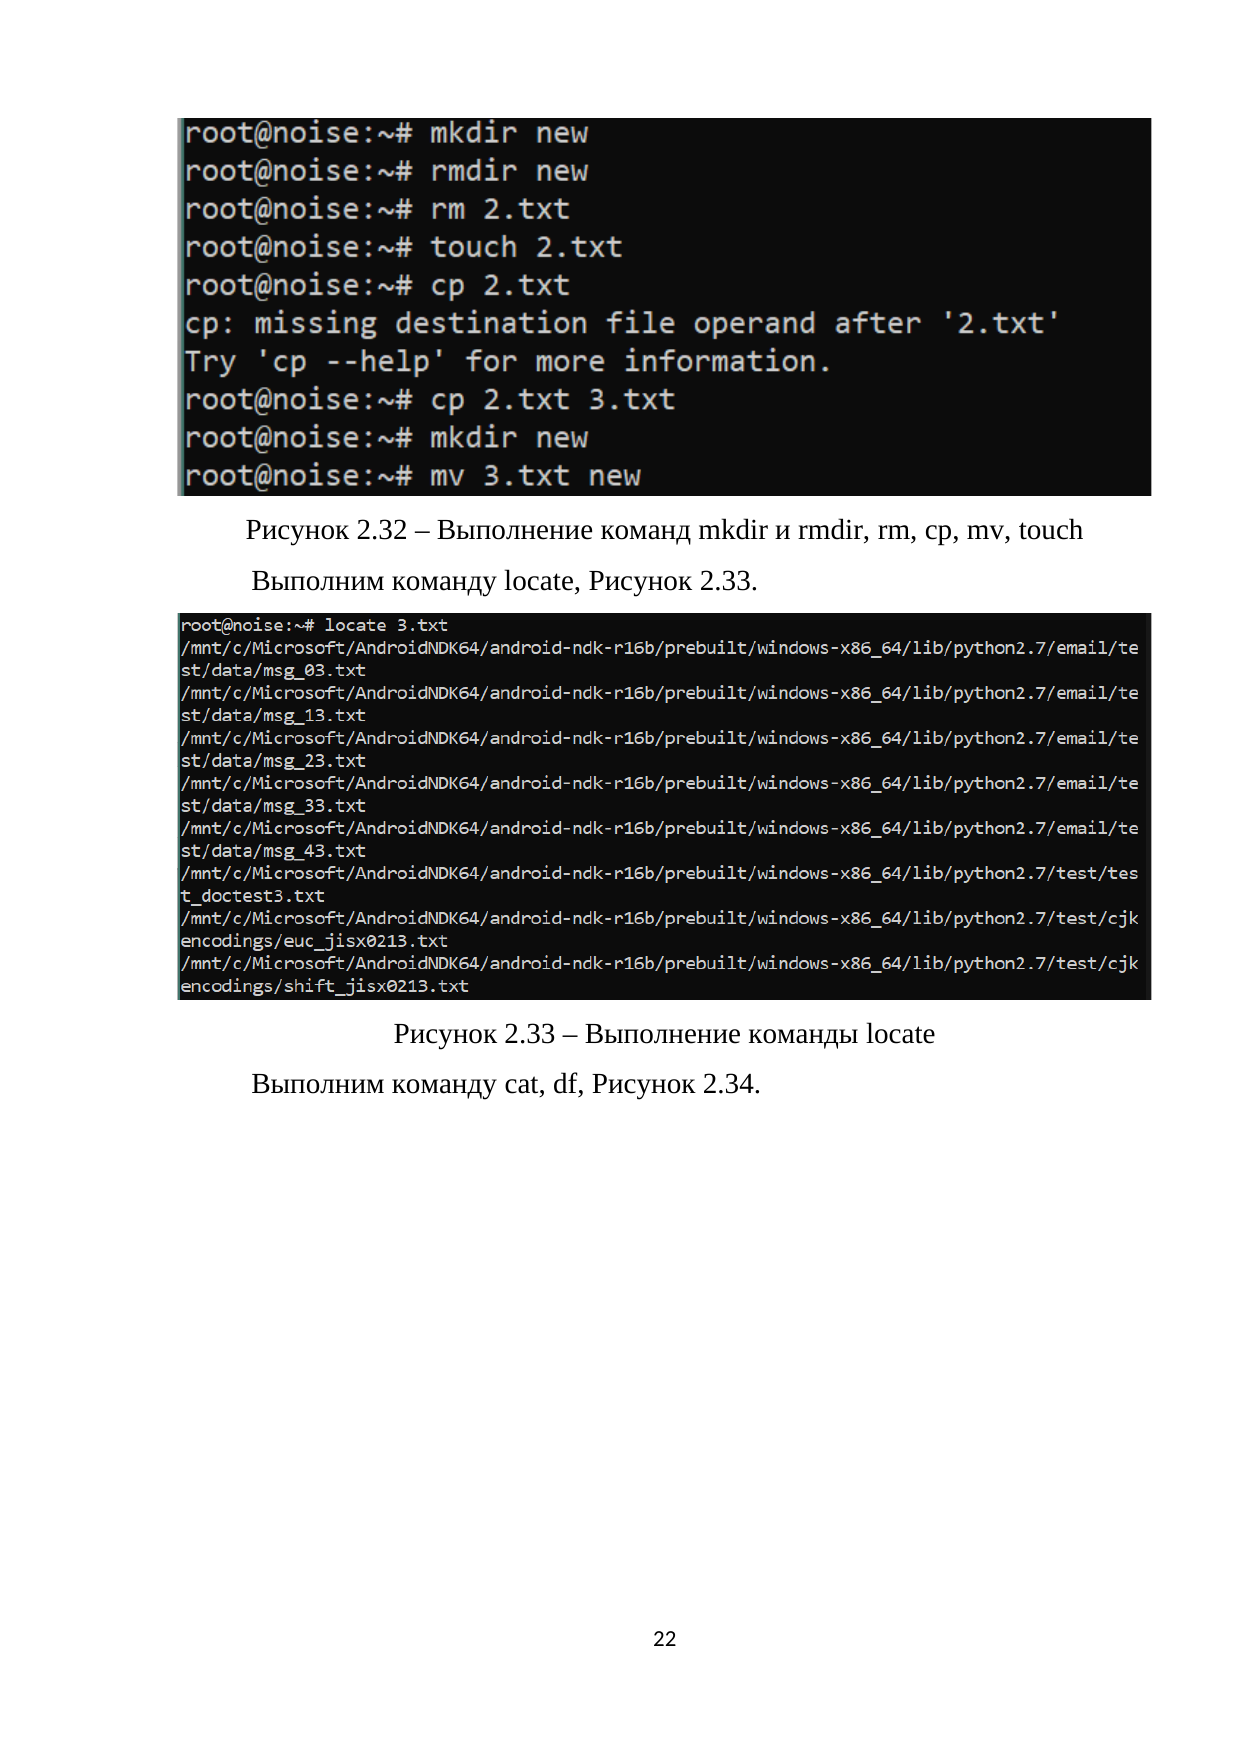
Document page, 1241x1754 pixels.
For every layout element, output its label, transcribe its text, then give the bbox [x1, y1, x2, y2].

picture [177, 118, 1152, 496]
text Рисунок 2.33 – Выполнение команды locate [177, 1016, 1152, 1050]
text Рисунок 2.32 – Выполнение команд mkdir и rmdir, rm, cp, mv, touch [177, 512, 1152, 546]
text Выполним команду cat, df, Рисунок 2.34. [177, 1067, 1152, 1100]
text Выполним команду locate, Рисунок 2.33. [177, 563, 1152, 596]
picture [177, 613, 1152, 1000]
